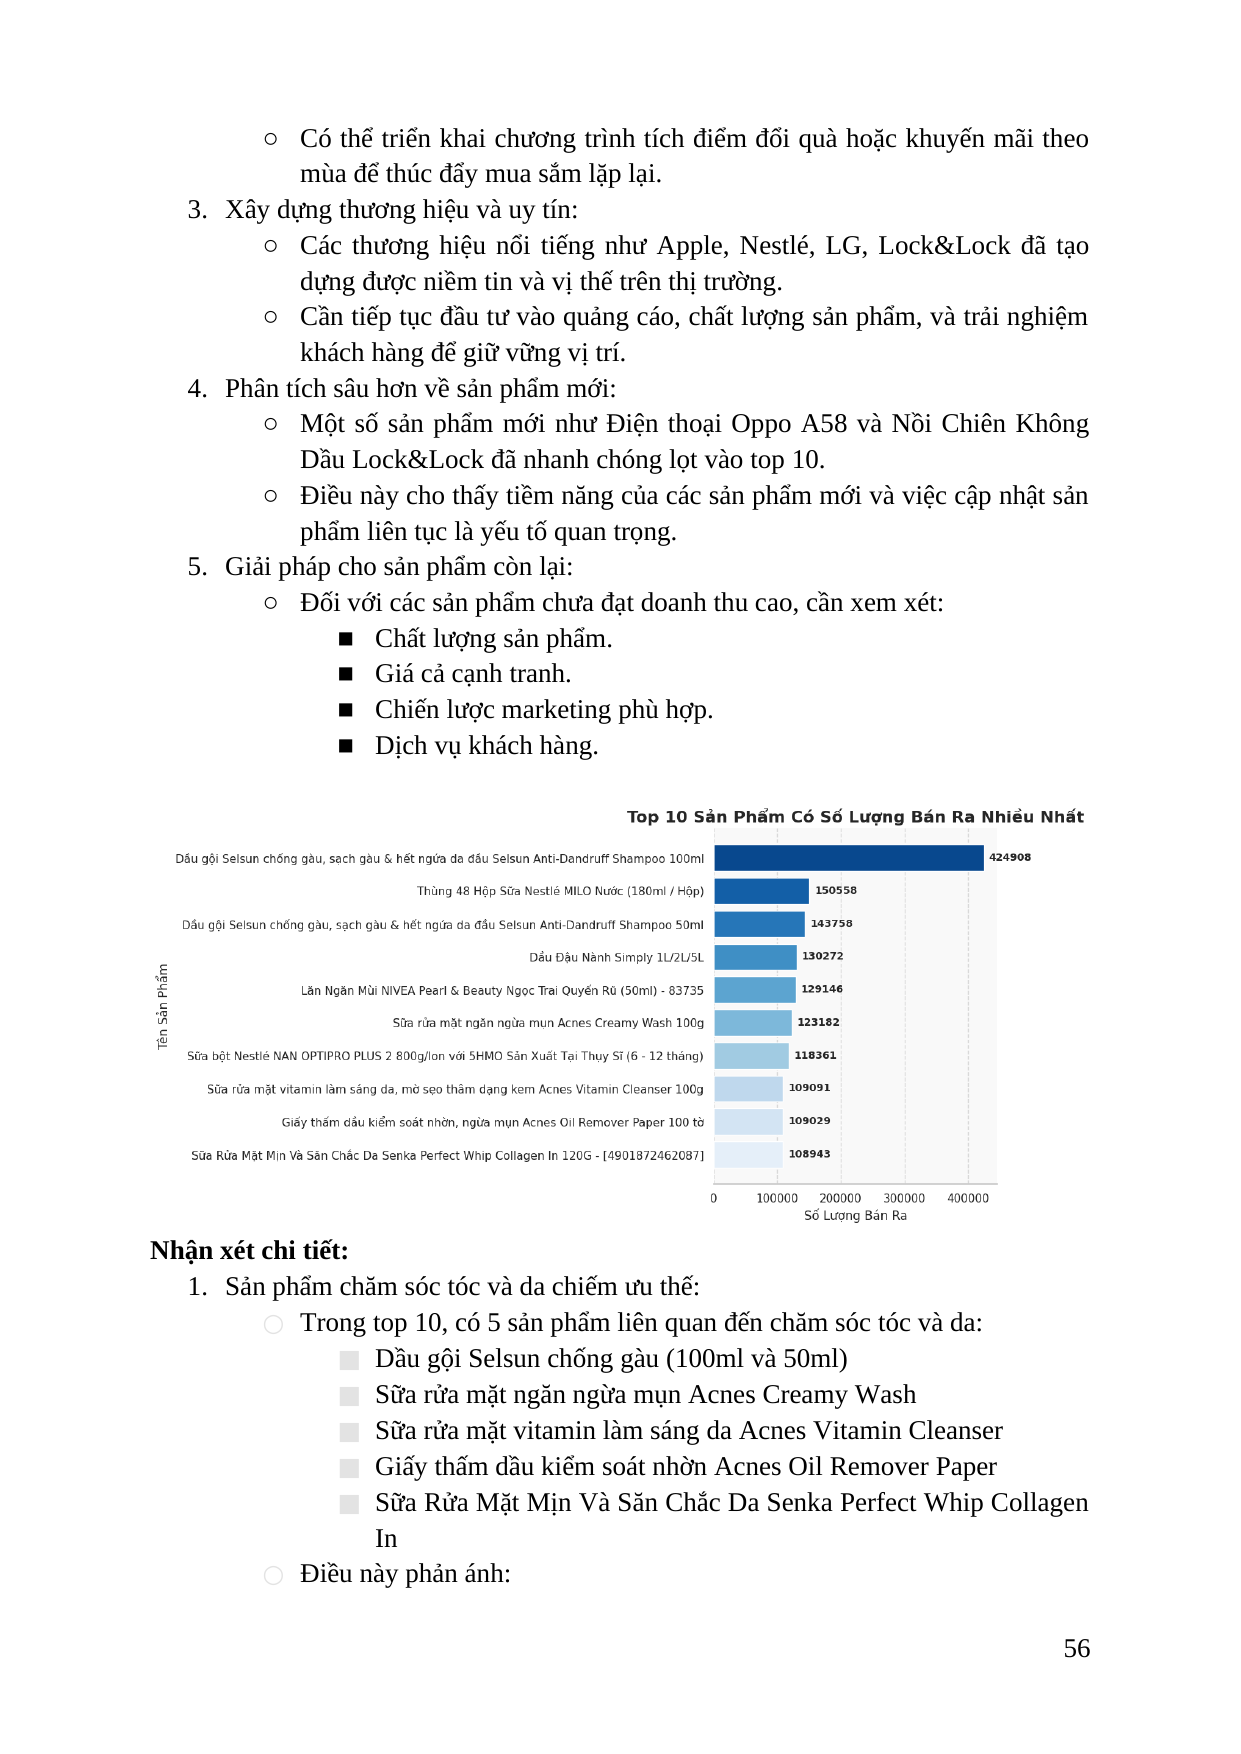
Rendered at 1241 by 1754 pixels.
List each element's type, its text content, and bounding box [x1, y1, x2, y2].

list Sữa rửa mặt ngăn ngừa mụn Acnes Creamy Wash [337, 1378, 1090, 1409]
list Trong top 10, có 5 sản phẩm liên quan đến chăm sóc tóc và da: [262, 1306, 1090, 1337]
list Điều này cho thấy tiềm năng của các sản phẩm mới và việc cập nhật sản phẩm liên tục là yếu tố quan trọng. [262, 479, 1090, 546]
list Dịch vụ khách hàng. [337, 729, 1090, 760]
list Cần tiếp tục đầu tư vào quảng cáo, chất lượng sản phẩm, và trải nghiệm khách hàng để giữ vững vị trí. [262, 300, 1090, 367]
list Sữa rửa mặt vitamin làm sáng da Acnes Vitamin Cleanser [337, 1414, 1090, 1445]
list Giấy thấm dầu kiểm soát nhờn Acnes Oil Remover Paper [337, 1450, 1090, 1481]
list Các thương hiệu nổi tiếng như Apple, Nestlé, LG, Lock&Lock đã tạo dựng được niềm tin và vị thế trên thị trường. [262, 229, 1090, 296]
list Giải pháp cho sản phẩm còn lại: [187, 550, 1090, 582]
list Giá cả cạnh tranh. [337, 658, 1090, 689]
list Dầu gội Selsun chống gàu (100ml và 50ml) [337, 1342, 1090, 1373]
text Nhận xét chi tiết: [150, 1234, 1090, 1265]
list Chiến lược marketing phù hợp. [337, 693, 1090, 724]
list Điều này phản ánh: [262, 1558, 1090, 1589]
list Chất lượng sản phẩm. [337, 622, 1090, 653]
list Sữa Rửa Mặt Mịn Và Săn Chắc Da Senka Perfect Whip Collagen In [337, 1486, 1090, 1553]
list Một số sản phẩm mới như Điện thoại Oppo A58 và Nồi Chiên Không Dầu Lock&Lock đã nhanh chóng lọt vào top 10. [262, 407, 1090, 474]
list Xây dựng thương hiệu và uy tín: [187, 193, 1090, 224]
list Có thể triển khai chương trình tích điểm đổi quà hoặc khuyến mãi theo mùa để thúc đẩy mua sắm lặp lại. [262, 122, 1090, 188]
list Đối với các sản phẩm chưa đạt doanh thu cao, cần xem xét: [262, 586, 1090, 617]
picture [150, 800, 1091, 1230]
list Sản phẩm chăm sóc tóc và da chiếm ưu thế: [187, 1270, 1090, 1301]
list Phân tích sâu hơn về sản phẩm mới: [187, 372, 1090, 403]
